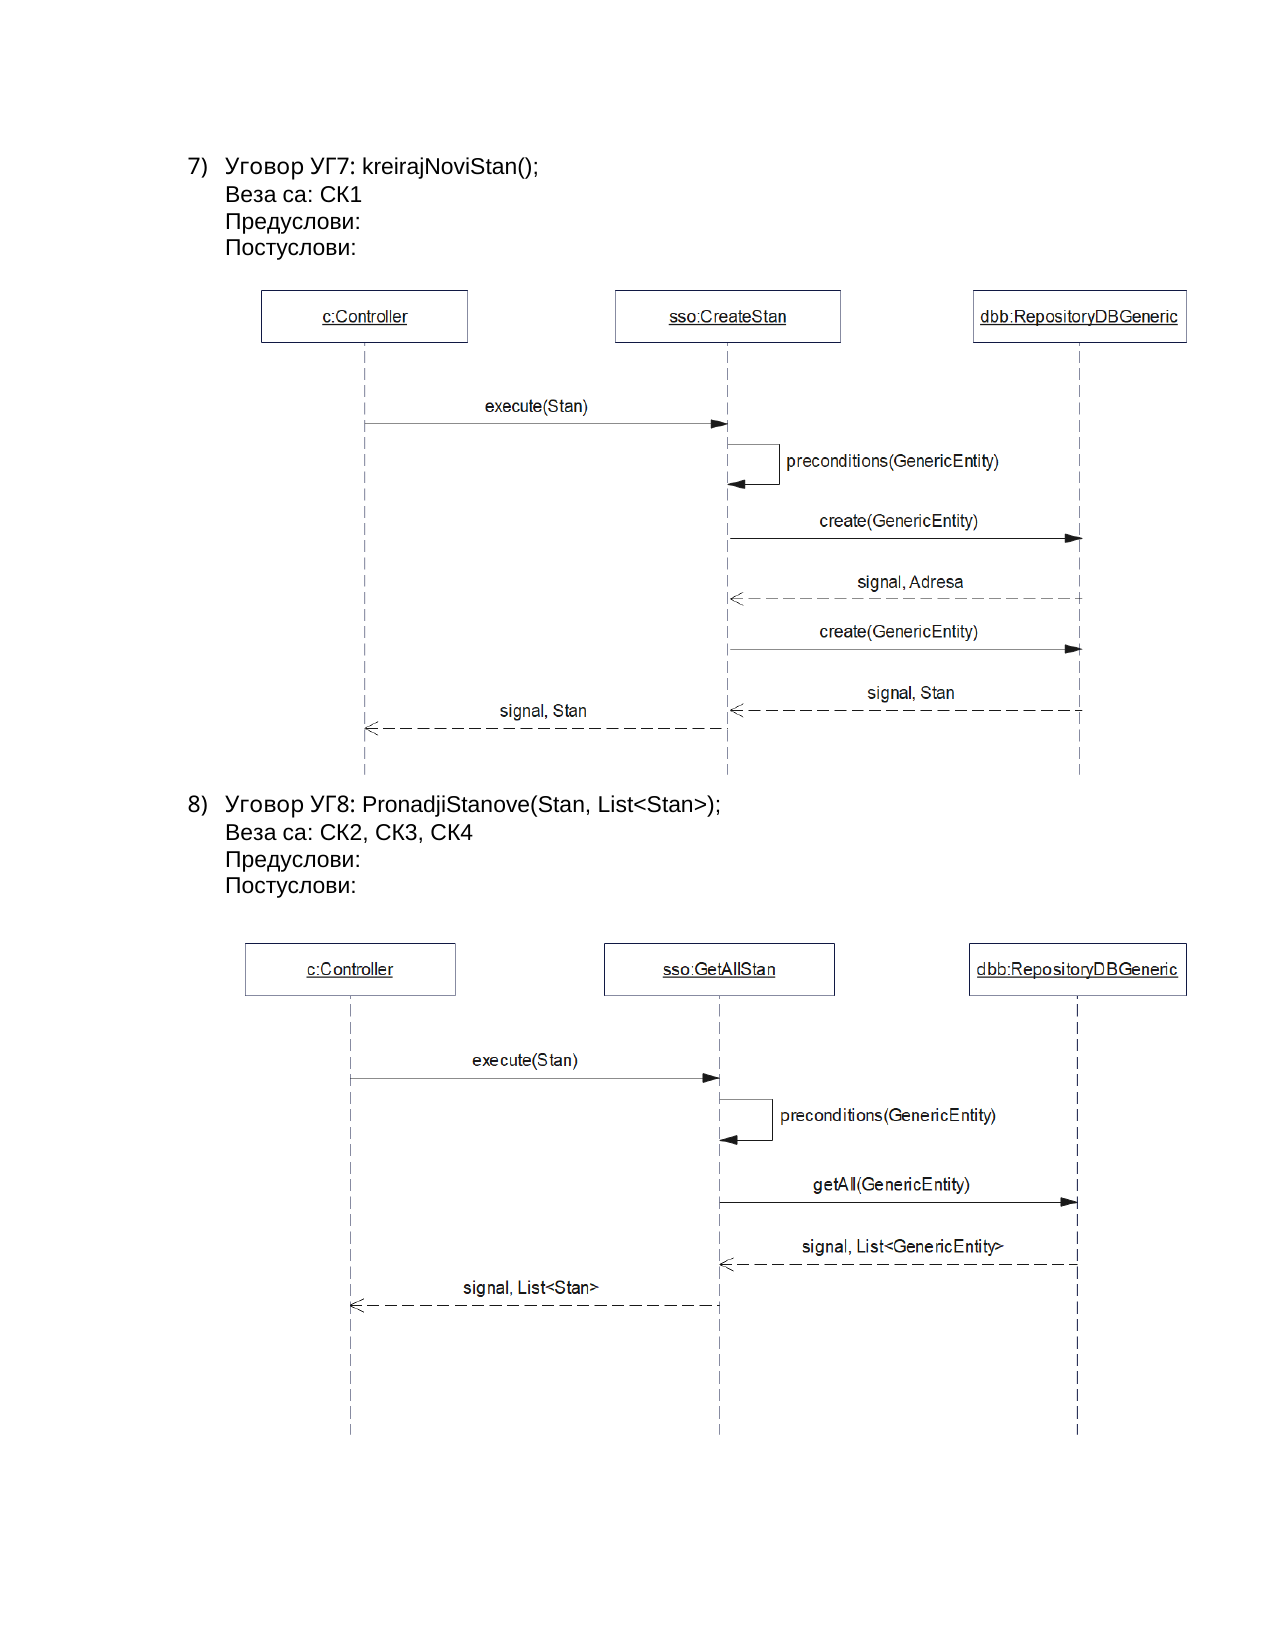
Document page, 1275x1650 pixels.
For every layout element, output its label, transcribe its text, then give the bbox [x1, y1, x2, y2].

picture [225, 260, 1200, 789]
list Веза са: СК1 [225, 181, 1125, 208]
picture [225, 898, 1200, 1489]
list Предуслови: [225, 208, 1125, 234]
list Постуслови: [225, 872, 1125, 898]
list Уговор УГ7: kreirajNoviStan(); [187, 150, 1125, 181]
list Веза са: СК2, СК3, СК4 [225, 819, 1125, 846]
list Уговор УГ8: PronadjiStanove(Stan, List<Stan>); [187, 788, 1125, 819]
list Предуслови: [225, 846, 1125, 872]
list Постуслови: [225, 234, 1125, 260]
